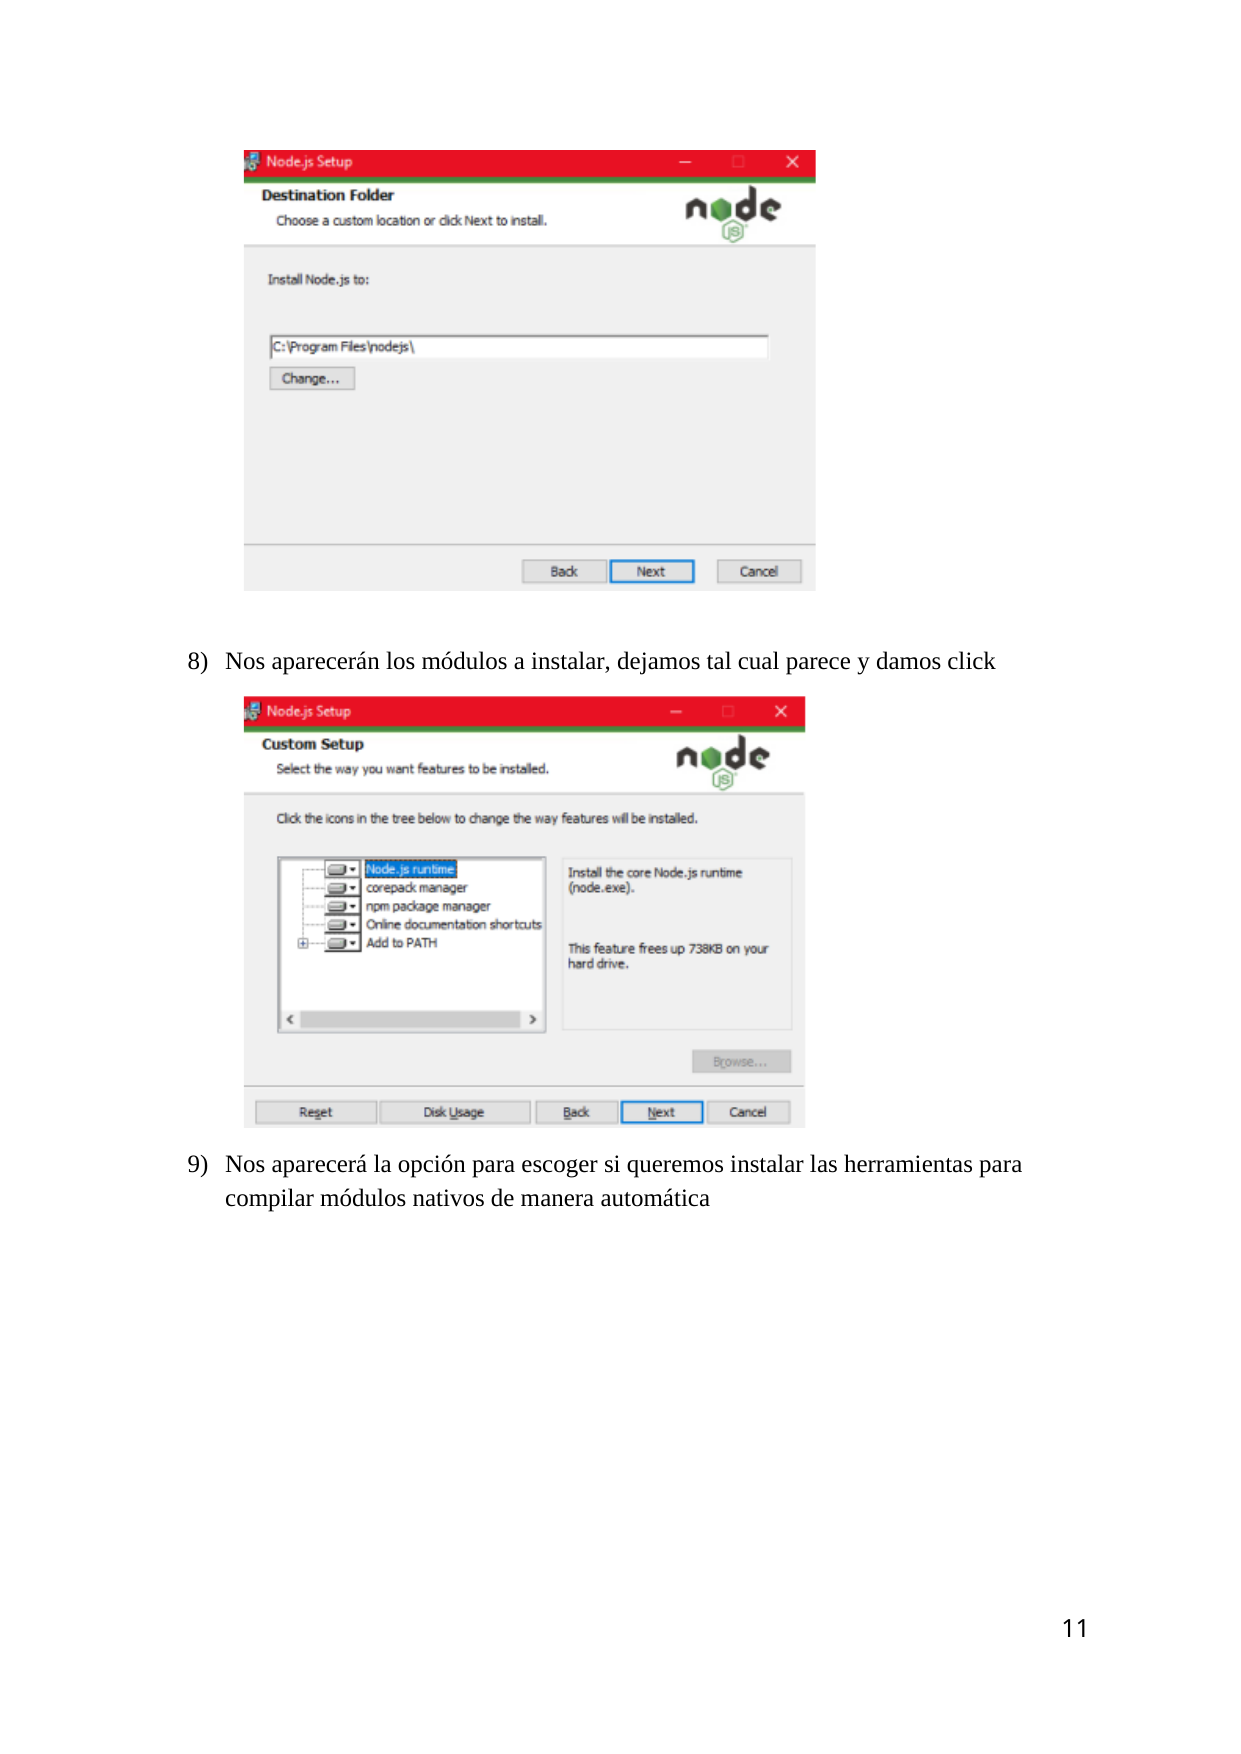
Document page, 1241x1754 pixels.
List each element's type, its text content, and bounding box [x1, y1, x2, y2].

list Nos aparecerán los módulos a instalar, dejamos tal cual parece y damos click [187, 646, 1090, 675]
list Nos aparecerá la opción para escoger si queremos instalar las herramientas para compilar módulos nativos de manera automática [187, 1149, 1090, 1211]
